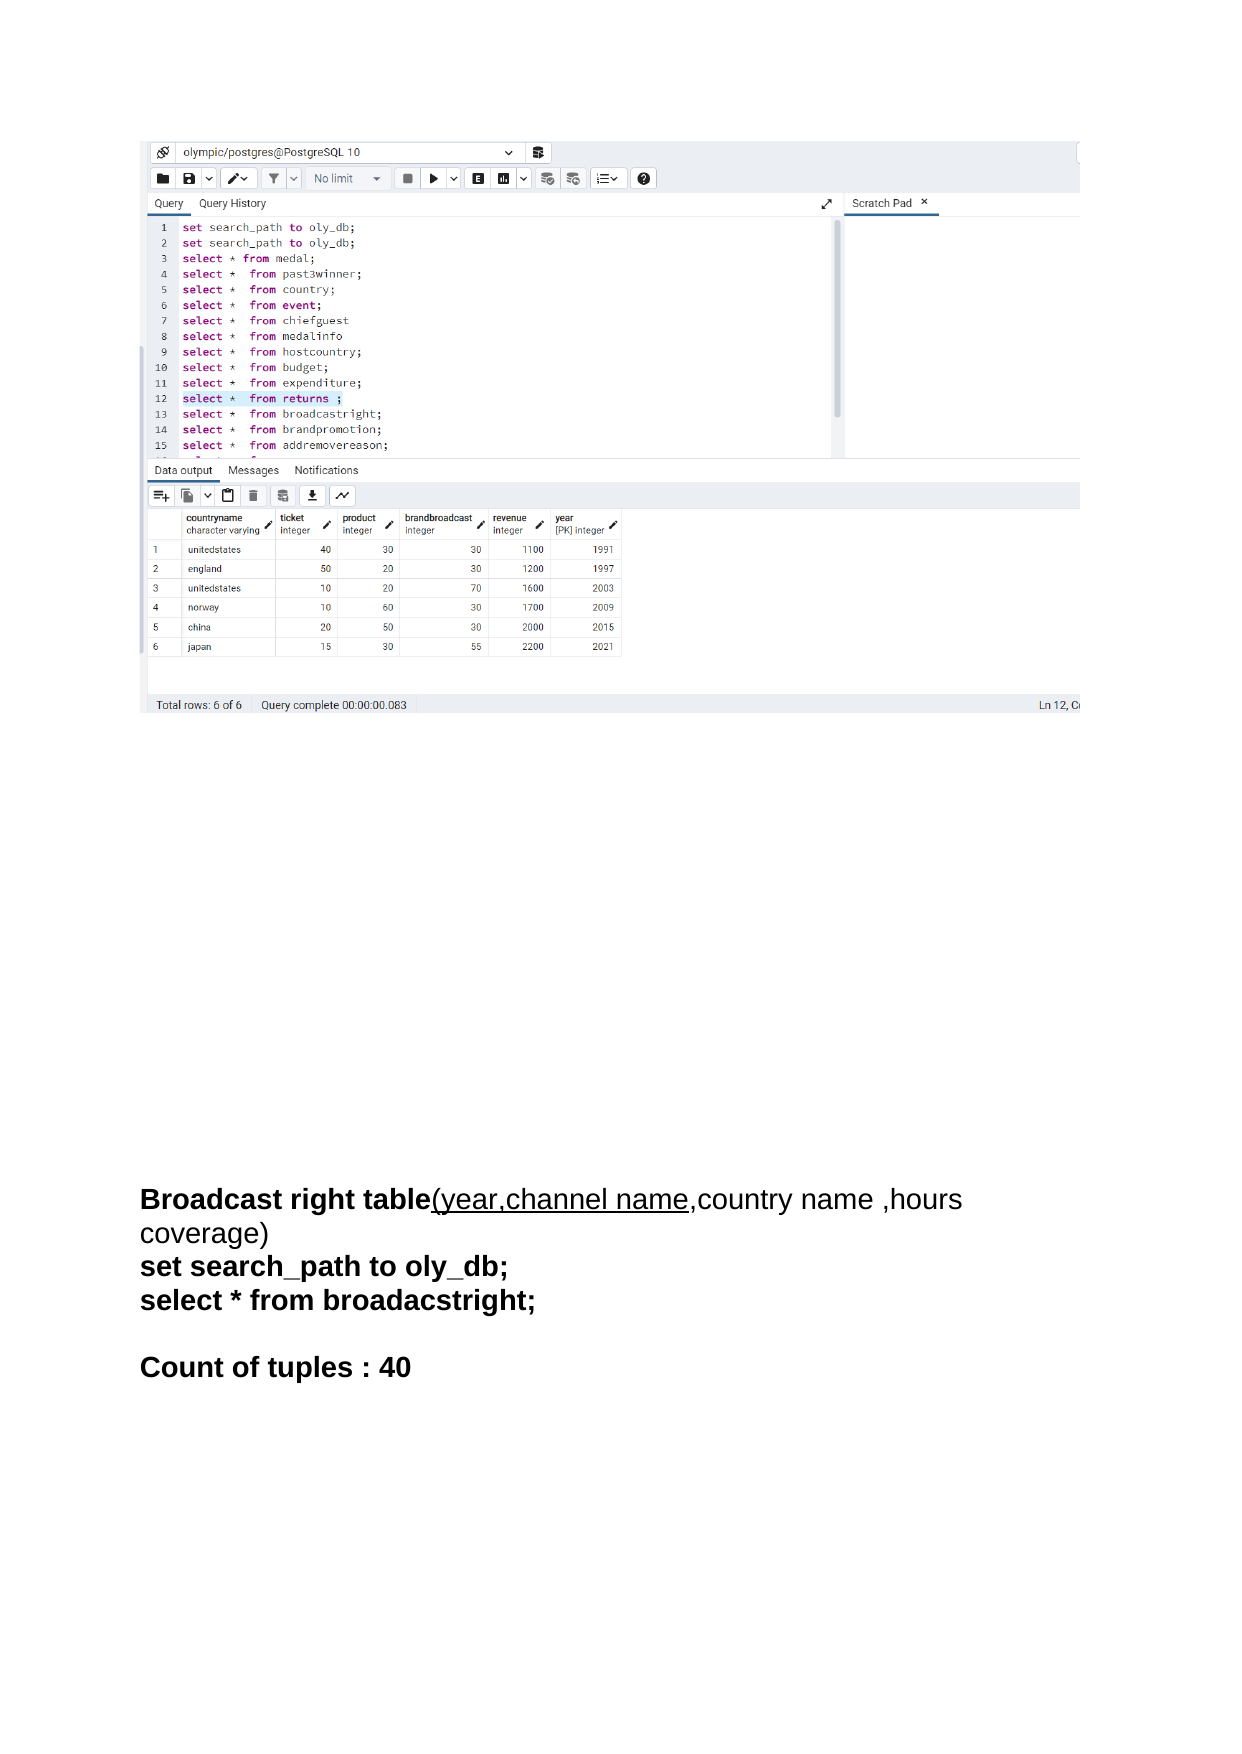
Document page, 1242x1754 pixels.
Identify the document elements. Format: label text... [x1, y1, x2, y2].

text Count of tuples : 40 [139, 1350, 983, 1383]
text set search_path to oly_db; [139, 1249, 983, 1283]
text select * from broadacstright; [139, 1283, 983, 1316]
text Broadcast right table(year,channel name,country name ,hours coverage) [139, 1182, 983, 1249]
picture [139, 141, 1080, 713]
